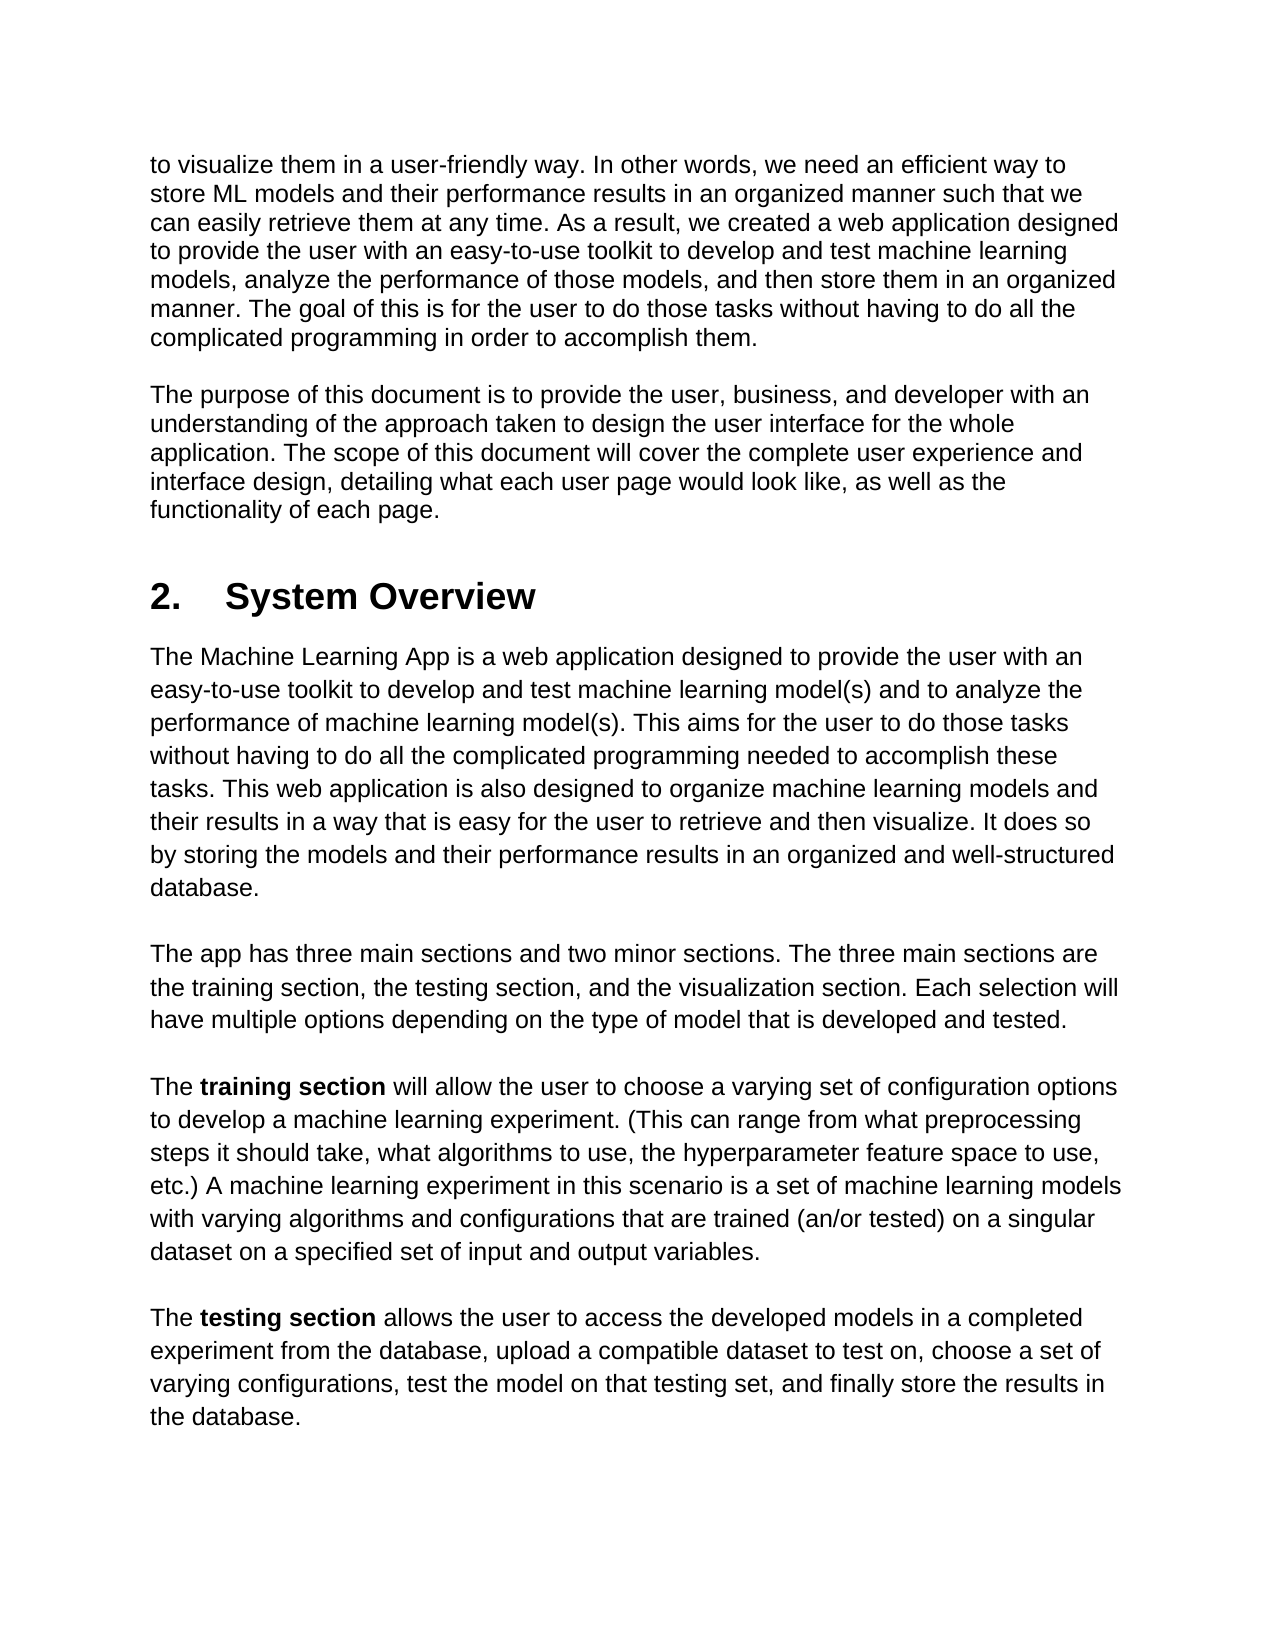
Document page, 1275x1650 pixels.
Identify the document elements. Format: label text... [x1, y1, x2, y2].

subtitle System Overview [150, 574, 1125, 617]
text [150, 150, 1125, 351]
text The training section will allow the user to choose a varying set of configuration options to develop a machine learning experiment. (This can range from what preprocessing steps it should take, what algorithms to use, the hyperparameter feature space to use, etc.) A machine learning experiment in this scenario is a set of machine learning models with varying algorithms and configurations that are trained (an/or tested) on a singular dataset on a specified set of input and output variables. [150, 1072, 1125, 1265]
text The Machine Learning App is a web application designed to provide the user with an easy-to-use toolkit to develop and test machine learning model(s) and to analyze the performance of machine learning model(s). This aims for the user to do those tasks without having to do all the complicated programming needed to accomplish these tasks. This web application is also designed to organize machine learning models and their results in a way that is easy for the user to retrieve and then visualize. It does so by storing the models and their performance results in an organized and well-structured database. [150, 642, 1125, 902]
text The purpose of this document is to provide the user, business, and developer with an understanding of the approach taken to design the user interface for the whole application. The scope of this document will cover the complete user experience and interface design, detailing what each user page would look like, as well as the functionality of each page. [150, 380, 1125, 524]
text The app has three main sections and two minor sections. The three main sections are the training section, the testing section, and the visualization section. Each selection will have multiple options depending on the type of model that is developed and tested. [150, 939, 1125, 1034]
text The testing section allows the user to access the developed models in a completed experiment from the database, upload a compatible dataset to test on, choose a set of varying configurations, test the model on that testing set, and finally store the results in the database. [150, 1303, 1125, 1431]
